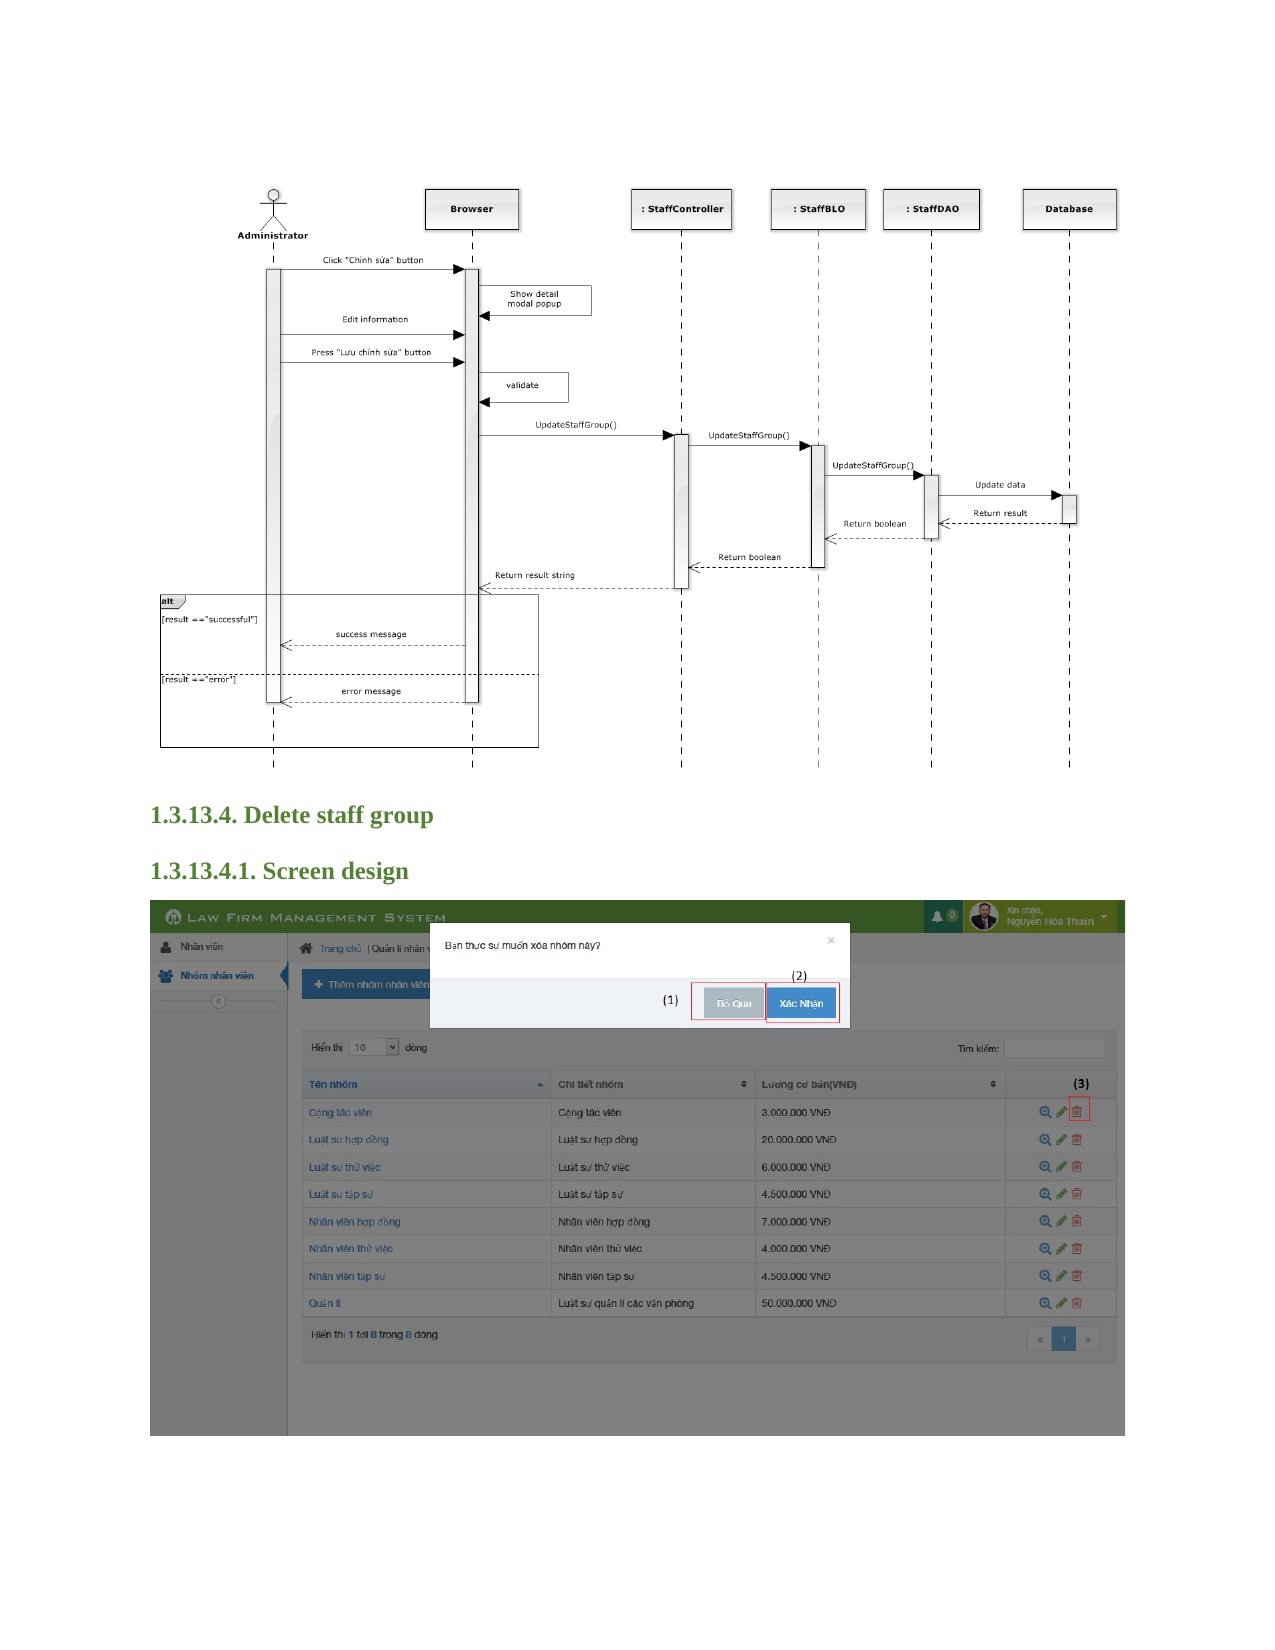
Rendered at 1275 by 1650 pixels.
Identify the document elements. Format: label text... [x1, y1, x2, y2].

picture [150, 150, 1125, 778]
picture [150, 900, 1125, 1436]
subtitle Delete staff group [150, 801, 1125, 829]
subtitle Screen design [150, 856, 1125, 885]
